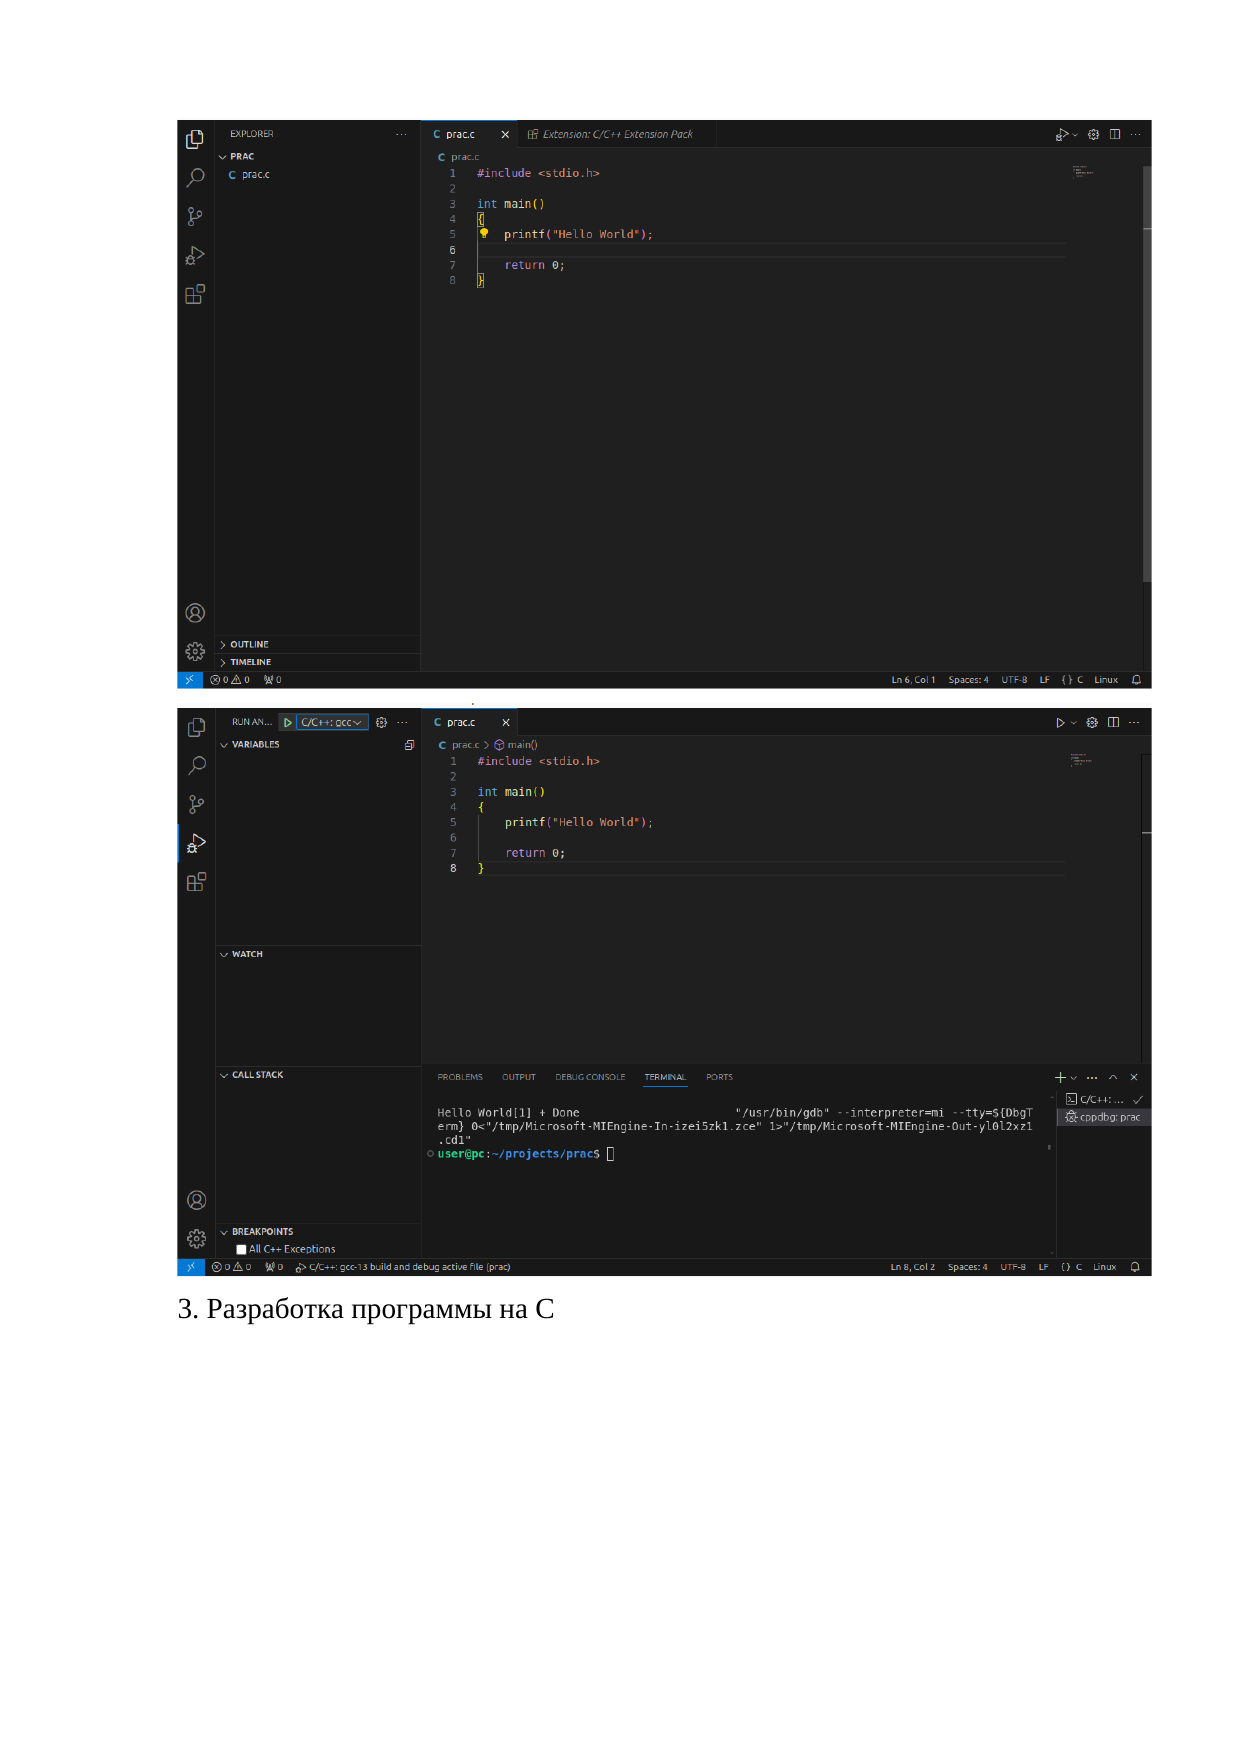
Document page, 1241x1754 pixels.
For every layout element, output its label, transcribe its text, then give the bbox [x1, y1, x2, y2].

text 3. Разработка программы на C [177, 1291, 1152, 1324]
picture [177, 118, 1152, 689]
picture [177, 703, 1152, 1277]
